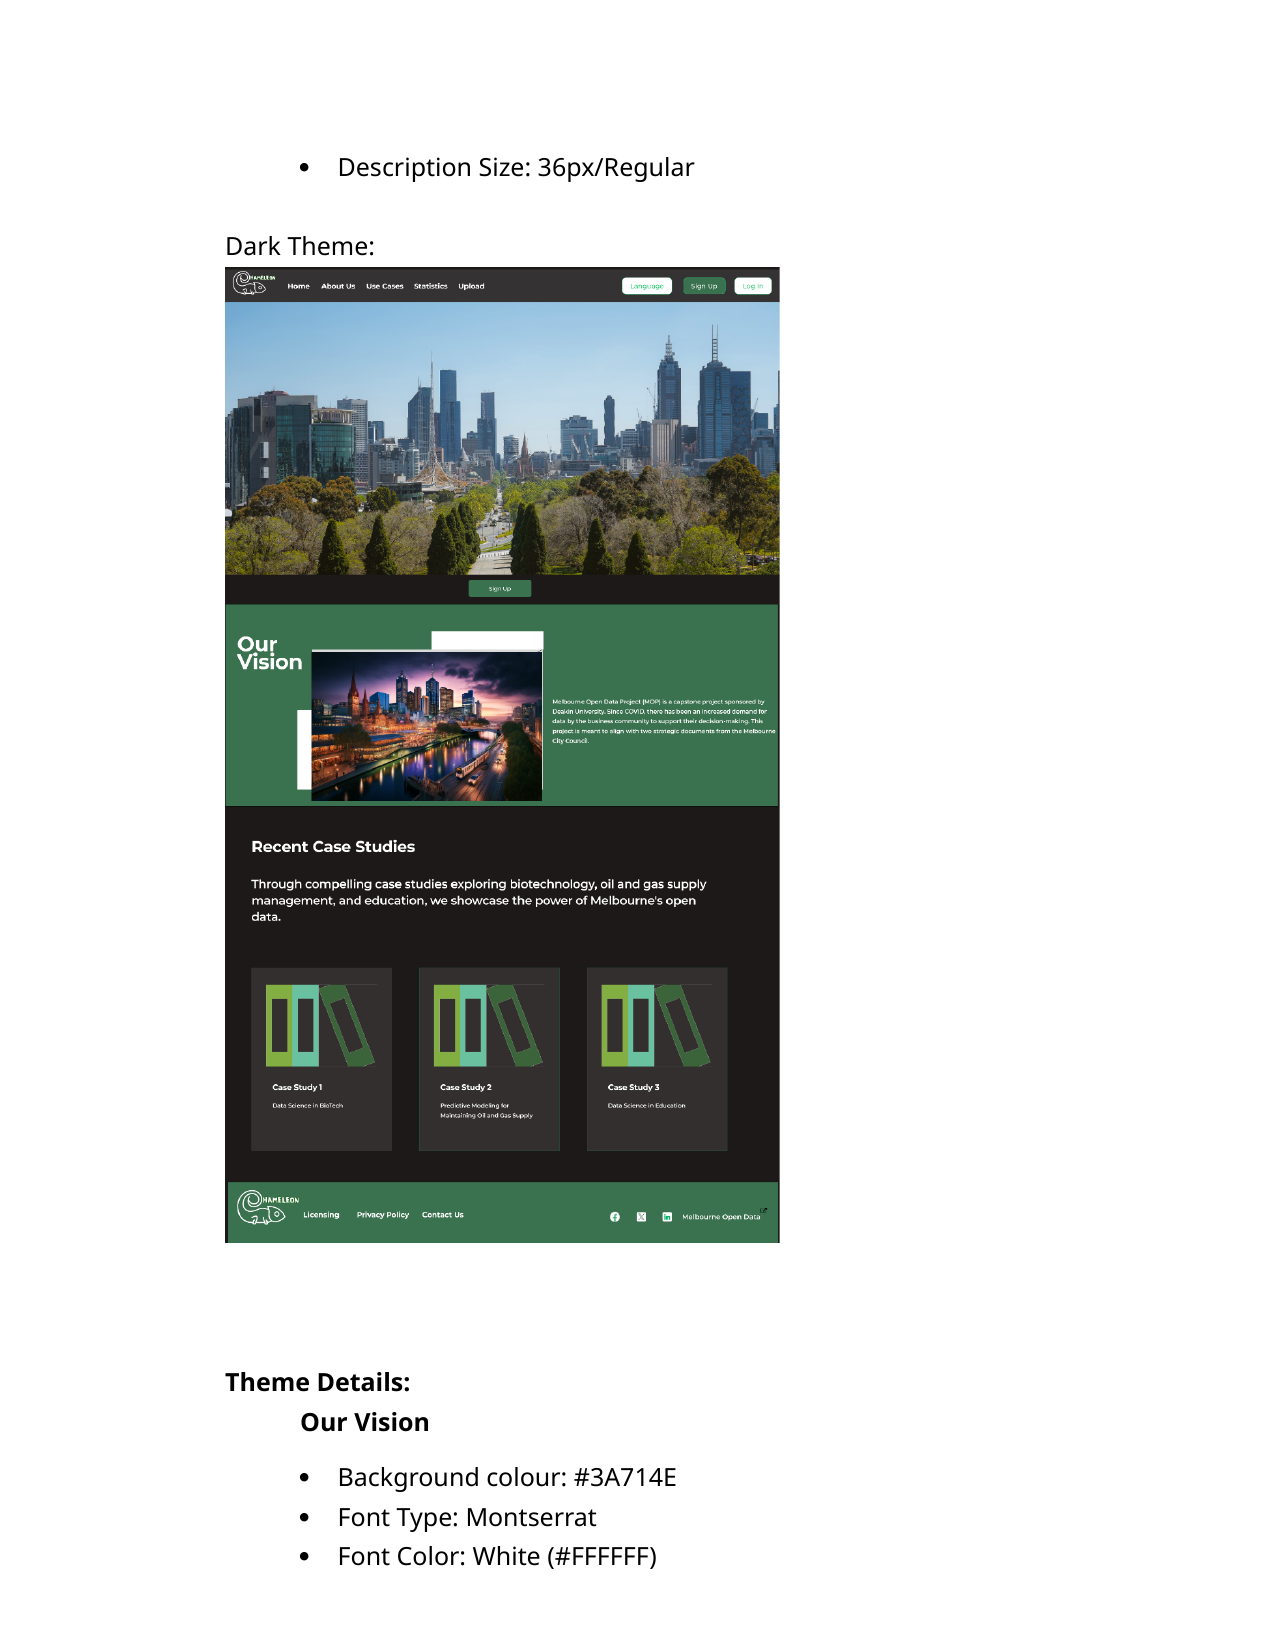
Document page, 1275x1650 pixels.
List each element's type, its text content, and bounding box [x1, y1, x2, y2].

list Font Color: White (#FFFFFF) [300, 1538, 1125, 1572]
list Background colour: #3A714E [300, 1460, 1125, 1494]
text Theme Details: [225, 1365, 1125, 1399]
list Font Type: Montserrat [300, 1499, 1125, 1533]
picture [225, 267, 780, 1243]
list Description Size: 36px/Regular [300, 150, 1125, 184]
text Our Vision [225, 1404, 1125, 1438]
text Dark Theme: [225, 228, 1125, 262]
